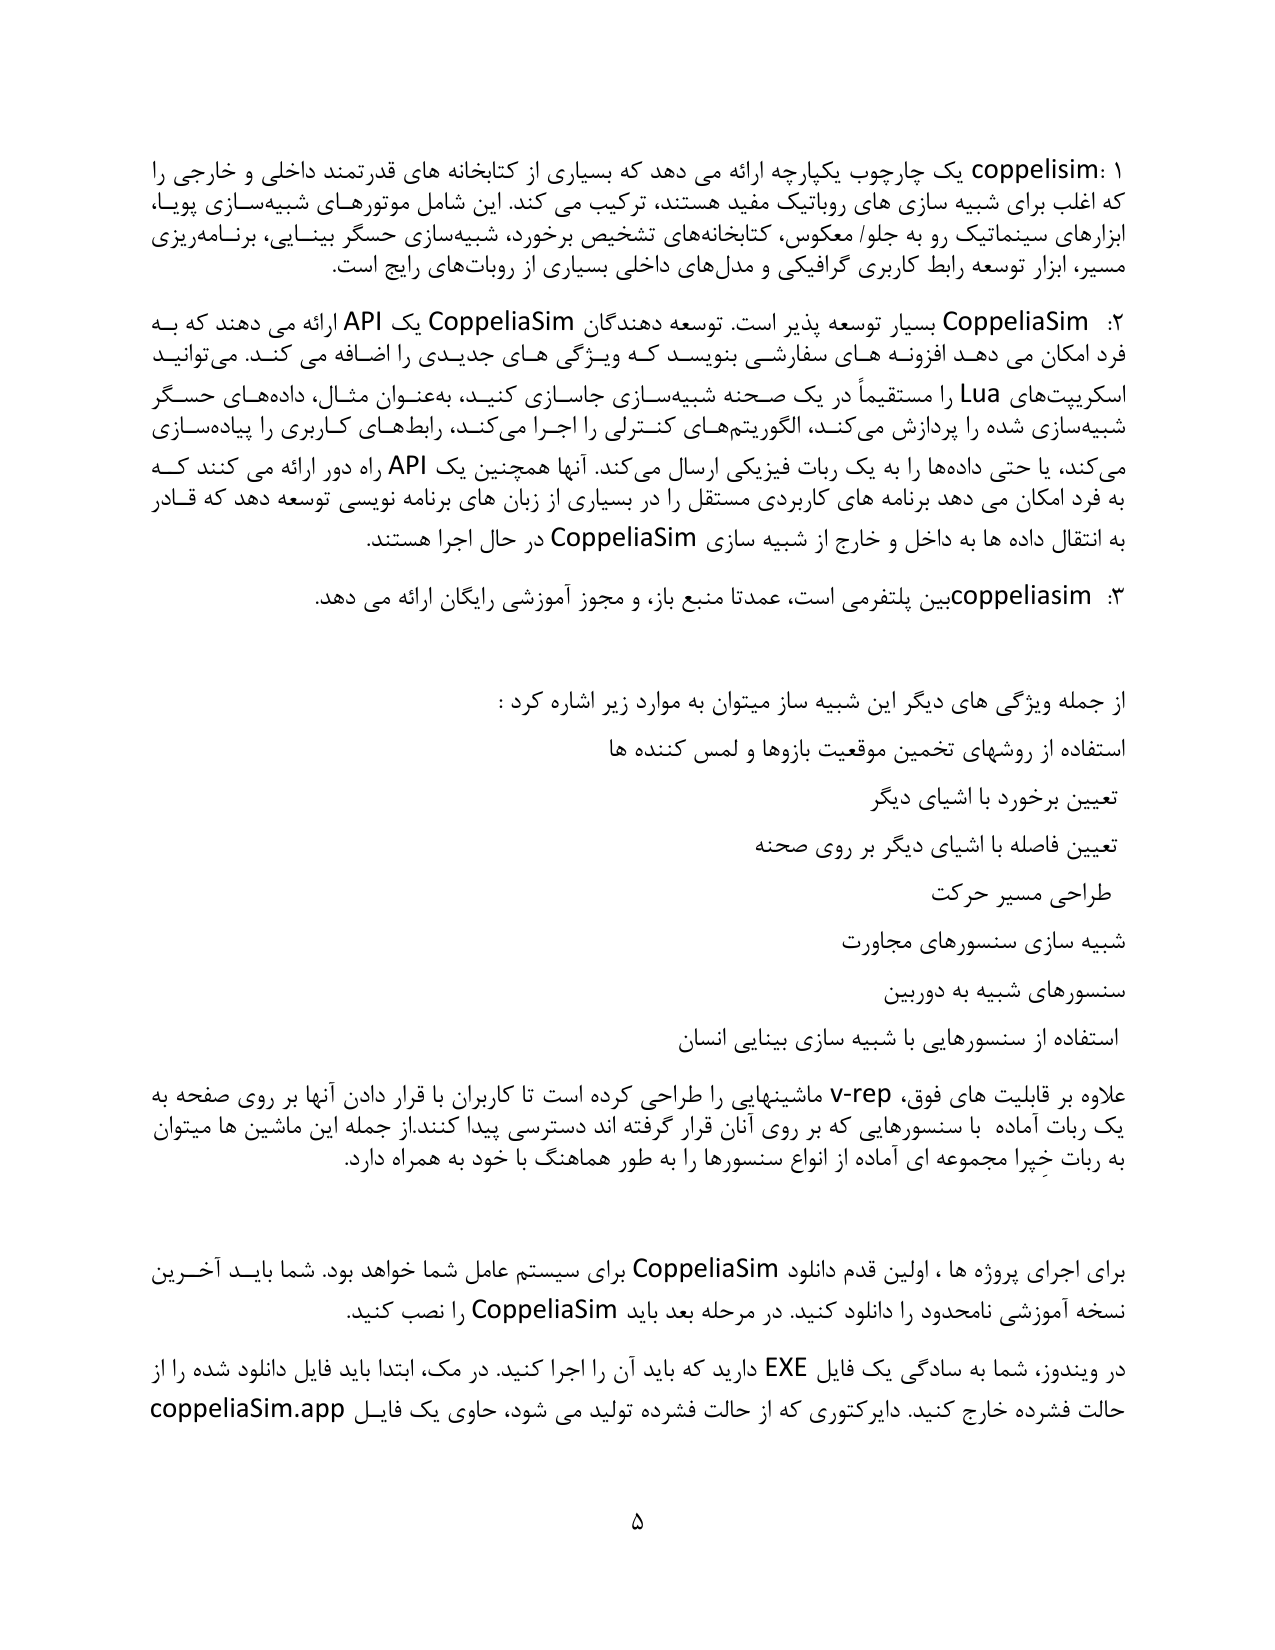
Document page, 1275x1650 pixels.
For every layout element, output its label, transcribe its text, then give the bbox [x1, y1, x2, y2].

text سنسورهای شبیه به دوربین [150, 978, 1125, 1007]
text 2: CoppeliaSim بسیار توسعه پذیر است. توسعه دهندگان CoppeliaSim یک API ارائه می دهند که به فرد امکان می دهد افزونه های سفارشی بنویسد که ویژگی های جدیدی را اضافه می کند. می‌توانید اسکریپت‌های Lua را مستقیماً در یک صحنه شبیه‌سازی جاسازی کنید، به‌عنوان مثال، داده‌های حسگر شبیه‌سازی شده را پردازش می‌کند، الگوریتم‌های کنترلی را اجرا می‌کند، رابط‌های کاربری را پیاده‌سازی می‌کند، یا حتی داده‌ها را به یک ربات فیزیکی ارسال می‌کند. آنها همچنین یک API راه دور ارائه می کنند که به فرد امکان می دهد برنامه های کاربردی مستقل را در بسیاری از زبان های برنامه نویسی توسعه دهد که قادر به انتقال داده ها به داخل و خارج از شبیه سازی CoppeliaSim در حال اجرا هستند. [150, 302, 1125, 556]
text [150, 1348, 1125, 1427]
text 3: coppeliasimبین پلتفرمی است، عمدتا منبع باز، و مجوز آموزشی رایگان ارائه می دهد. [150, 576, 1125, 614]
text استفاده از روشهای تخمین موقعیت بازوها و لمس کننده ها [150, 737, 1125, 766]
text برای اجرای پروژه ها ، اولین قدم دانلود CoppeliaSim برای سیستم عامل شما خواهد بود. شما باید آخرین نسخه آموزشی نامحدود را دانلود کنید. در مرحله بعد باید CoppeliaSim را نصب کنید. [150, 1249, 1125, 1328]
text تعیین فاصله با اشیای دیگر بر روی صحنه [150, 833, 1125, 863]
text شبیه سازی سنسورهای مجاورت [150, 930, 1125, 959]
text علاوه بر قابلیت های فوق، v-rep ماشینهایی را طراحی کرده است تا کاربران با قرار دادن آنها بر روی صفحه به یک ربات آماده با سنسورهایی که بر روی آنان قرار گرفته اند دسترسی پیدا کنند.از جمله این ماشین ها میتوان به ربات خِپرا مجموعه ای آماده از انواع سنسورها را به طور هماهنگ با خود به همراه دارد. [150, 1074, 1125, 1175]
text تعیین برخورد با اشیای دیگر [150, 785, 1125, 814]
text از جمله ویژگی های دیگر این شبیه ساز میتوان به موارد زیر اشاره کرد : [150, 689, 1125, 718]
text 1 :coppelisim یک چارچوب یکپارچه ارائه می دهد که بسیاری از کتابخانه های قدرتمند داخلی و خارجی را که اغلب برای شبیه سازی های روباتیک مفید هستند، ترکیب می کند. این شامل موتورهای شبیه‌سازی پویا، ابزارهای سینماتیک رو به جلو/ معکوس، کتابخانه‌های تشخیص برخورد، شبیه‌سازی حسگر بینایی، برنامه‌ریزی مسیر، ابزار توسعه رابط کاربری گرافیکی و مدل‌های داخلی بسیاری از روبات‌های رایج است. [150, 150, 1125, 283]
text استفاده از سنسورهایی با شبیه سازی بینایی انسان [150, 1026, 1125, 1055]
text طراحی مسیر حرکت [150, 882, 1125, 911]
